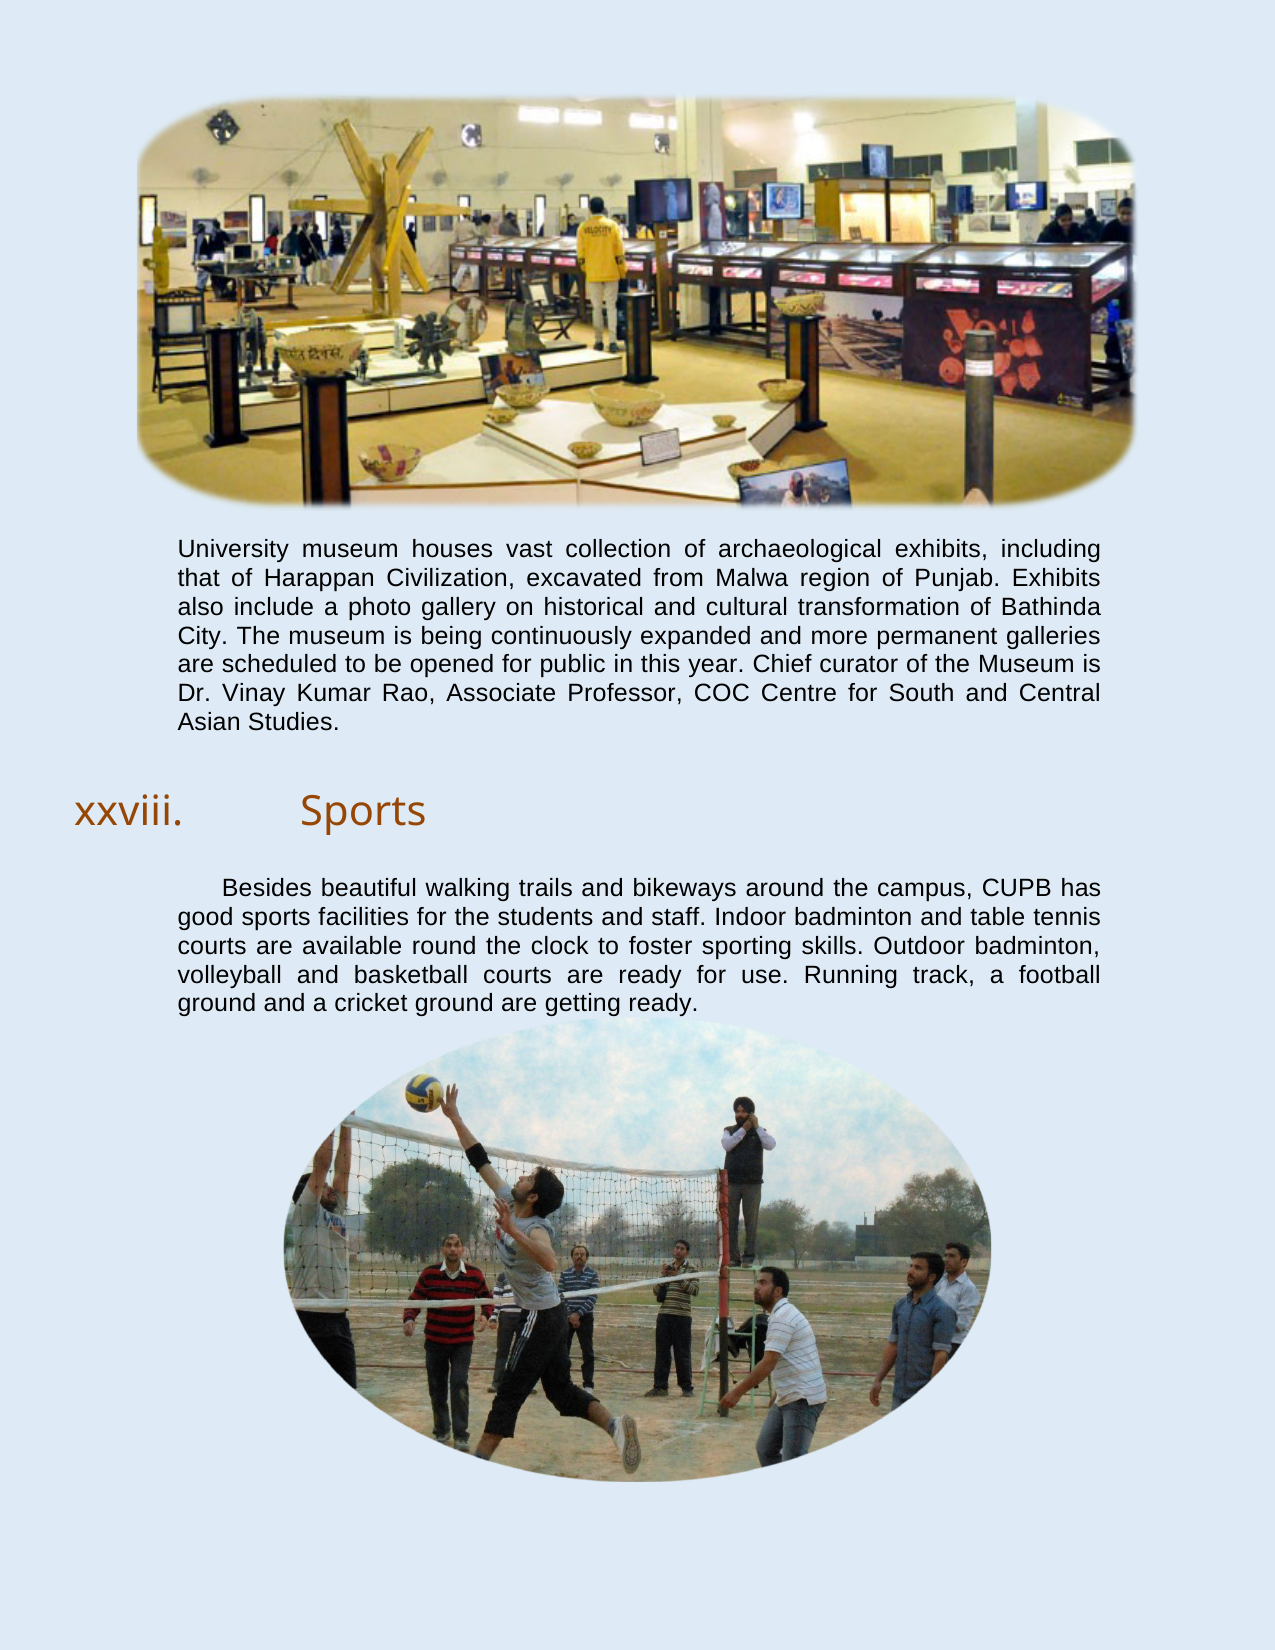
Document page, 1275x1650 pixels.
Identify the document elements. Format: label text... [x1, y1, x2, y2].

text Besides beautiful walking trails and bikeways around the campus, CUPB has good sports facilities for the students and staff. Indoor badminton and table tennis courts are available round the clock to foster sporting skills. Outdoor badminton, volleyball and basketball courts are ready for use. Running track, a football ground and a cricket ground are getting ready. [177, 873, 1103, 1017]
picture [283, 1017, 992, 1482]
text University museum houses vast collection of archaeological exhibits, including that of Harappan Civilization, excavated from Malwa region of Punjab. Exhibits also include a photo gallery on historical and cultural transformation of Bathinda City. The museum is being continuously expanded and more permanent galleries are scheduled to be opened for public in this year. Chief curator of the Museum is Dr. Vinay Kumar Rao, Associate Professor, COC Centre for South and Central Asian Studies. [177, 511, 1103, 736]
picture [136, 91, 1139, 511]
text xxviii. Sports [74, 788, 1275, 840]
